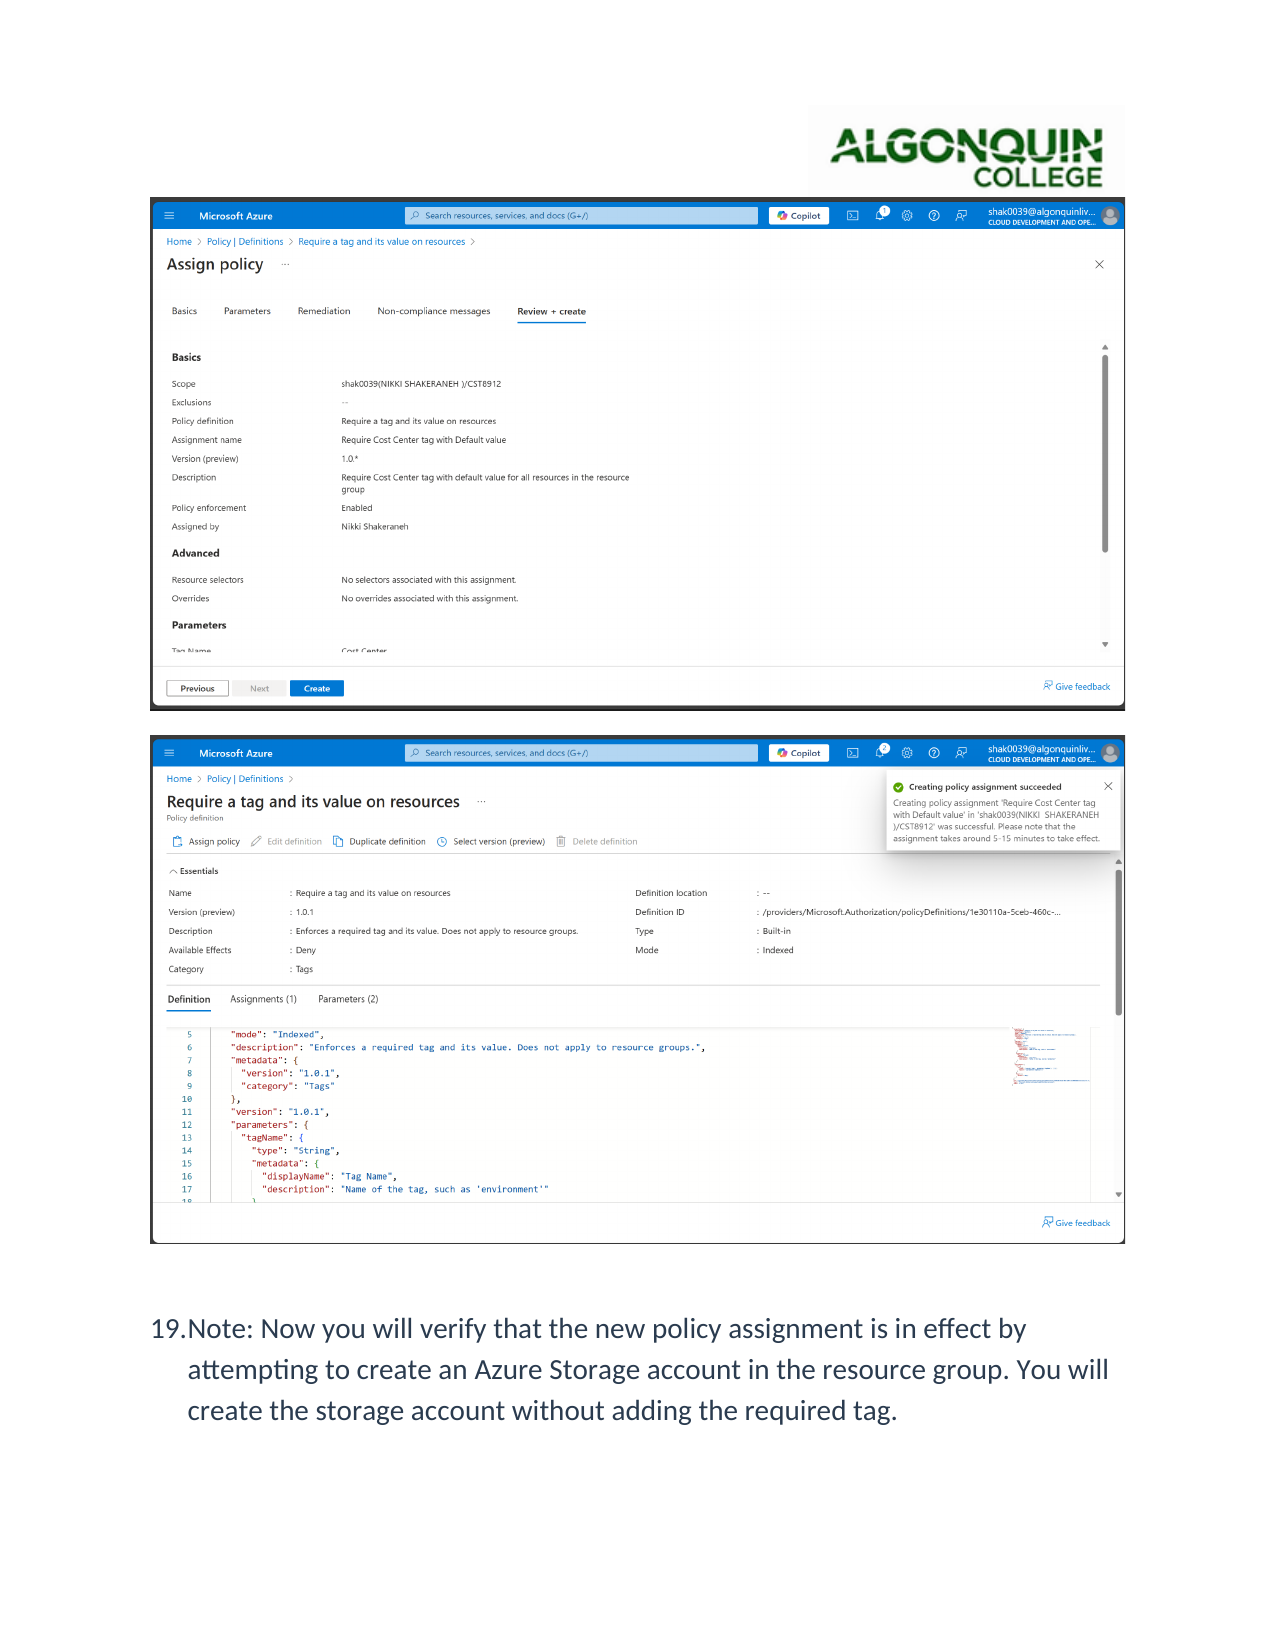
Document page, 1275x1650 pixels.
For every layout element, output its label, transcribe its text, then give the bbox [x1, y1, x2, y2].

picture [150, 735, 1125, 1244]
picture [150, 105, 1125, 711]
list Note: Now you will verify that the new policy assignment is in effect by attempting to create an Azure Storage account in the resource group. You will create the storage account without adding the required tag. [150, 1310, 1125, 1428]
